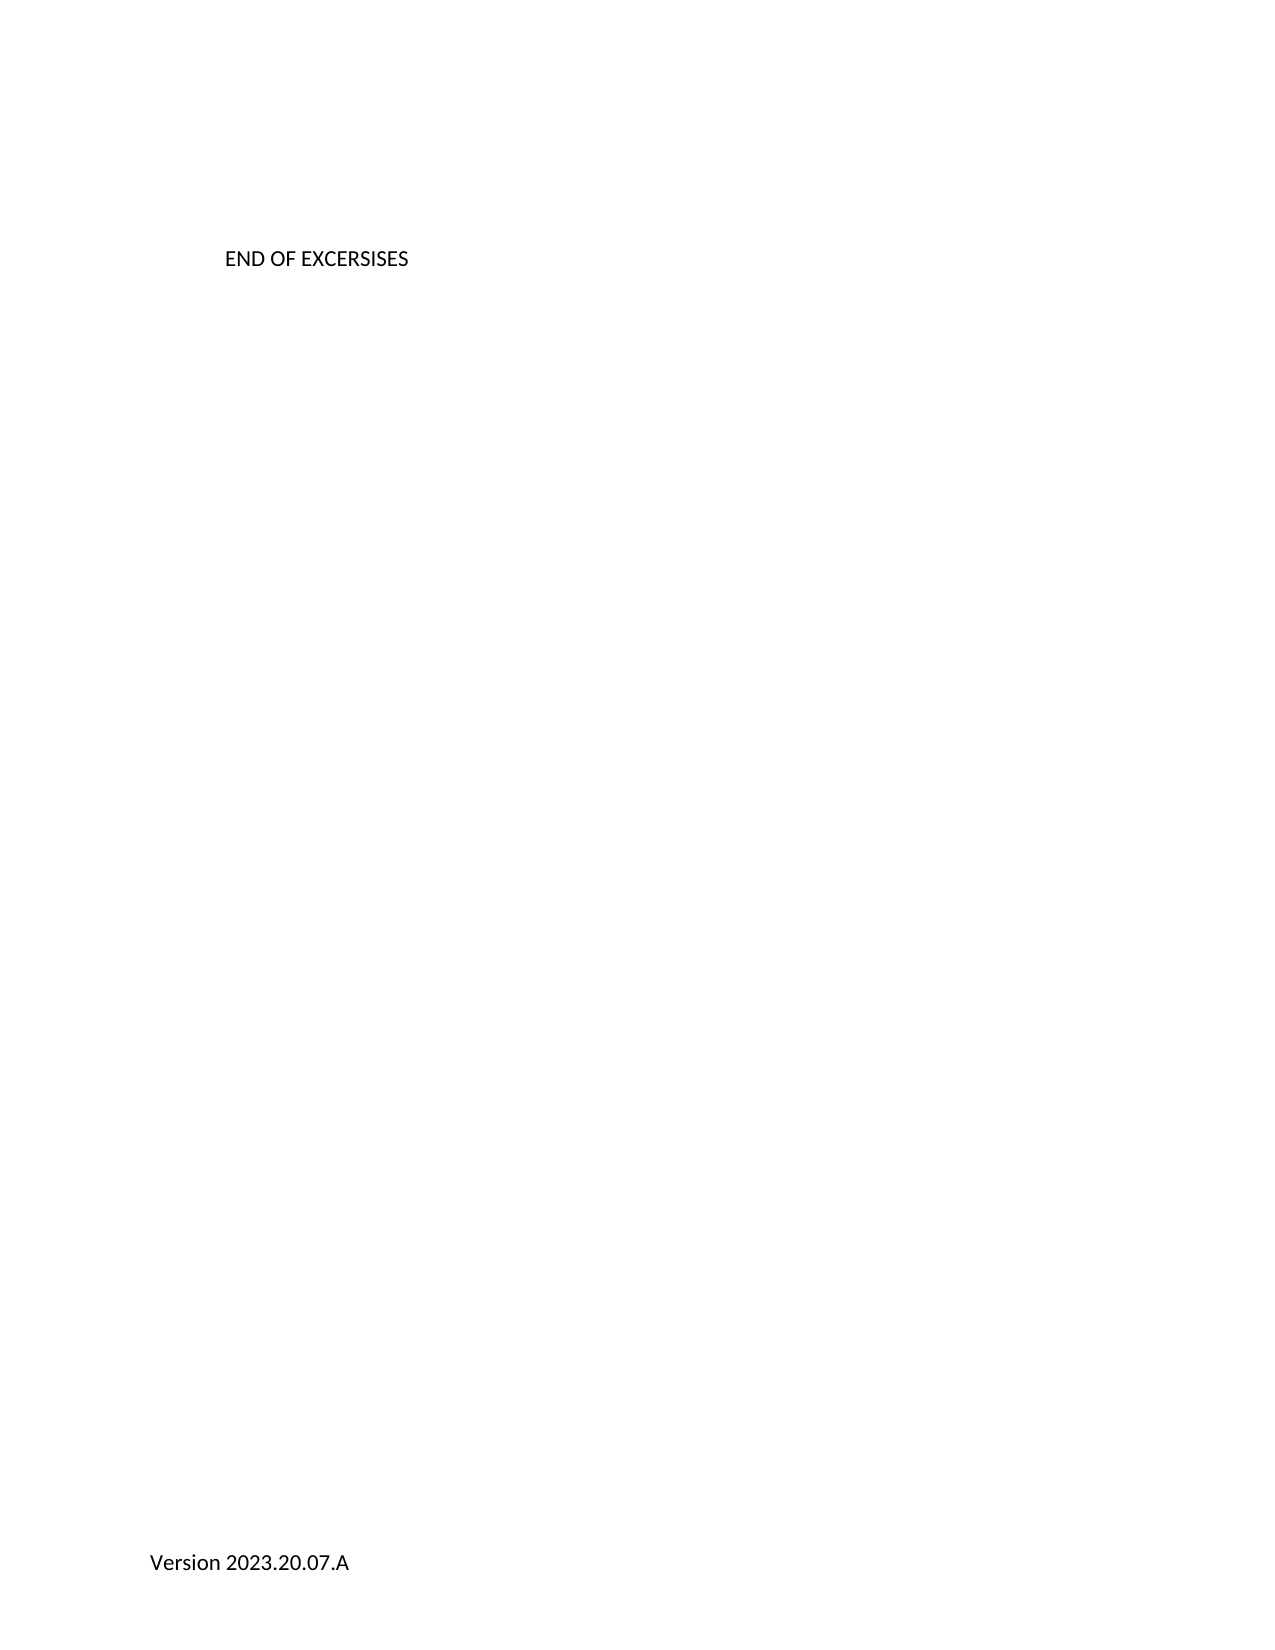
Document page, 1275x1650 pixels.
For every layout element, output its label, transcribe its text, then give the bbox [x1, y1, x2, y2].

text END OF EXCERSISES [225, 244, 1125, 272]
